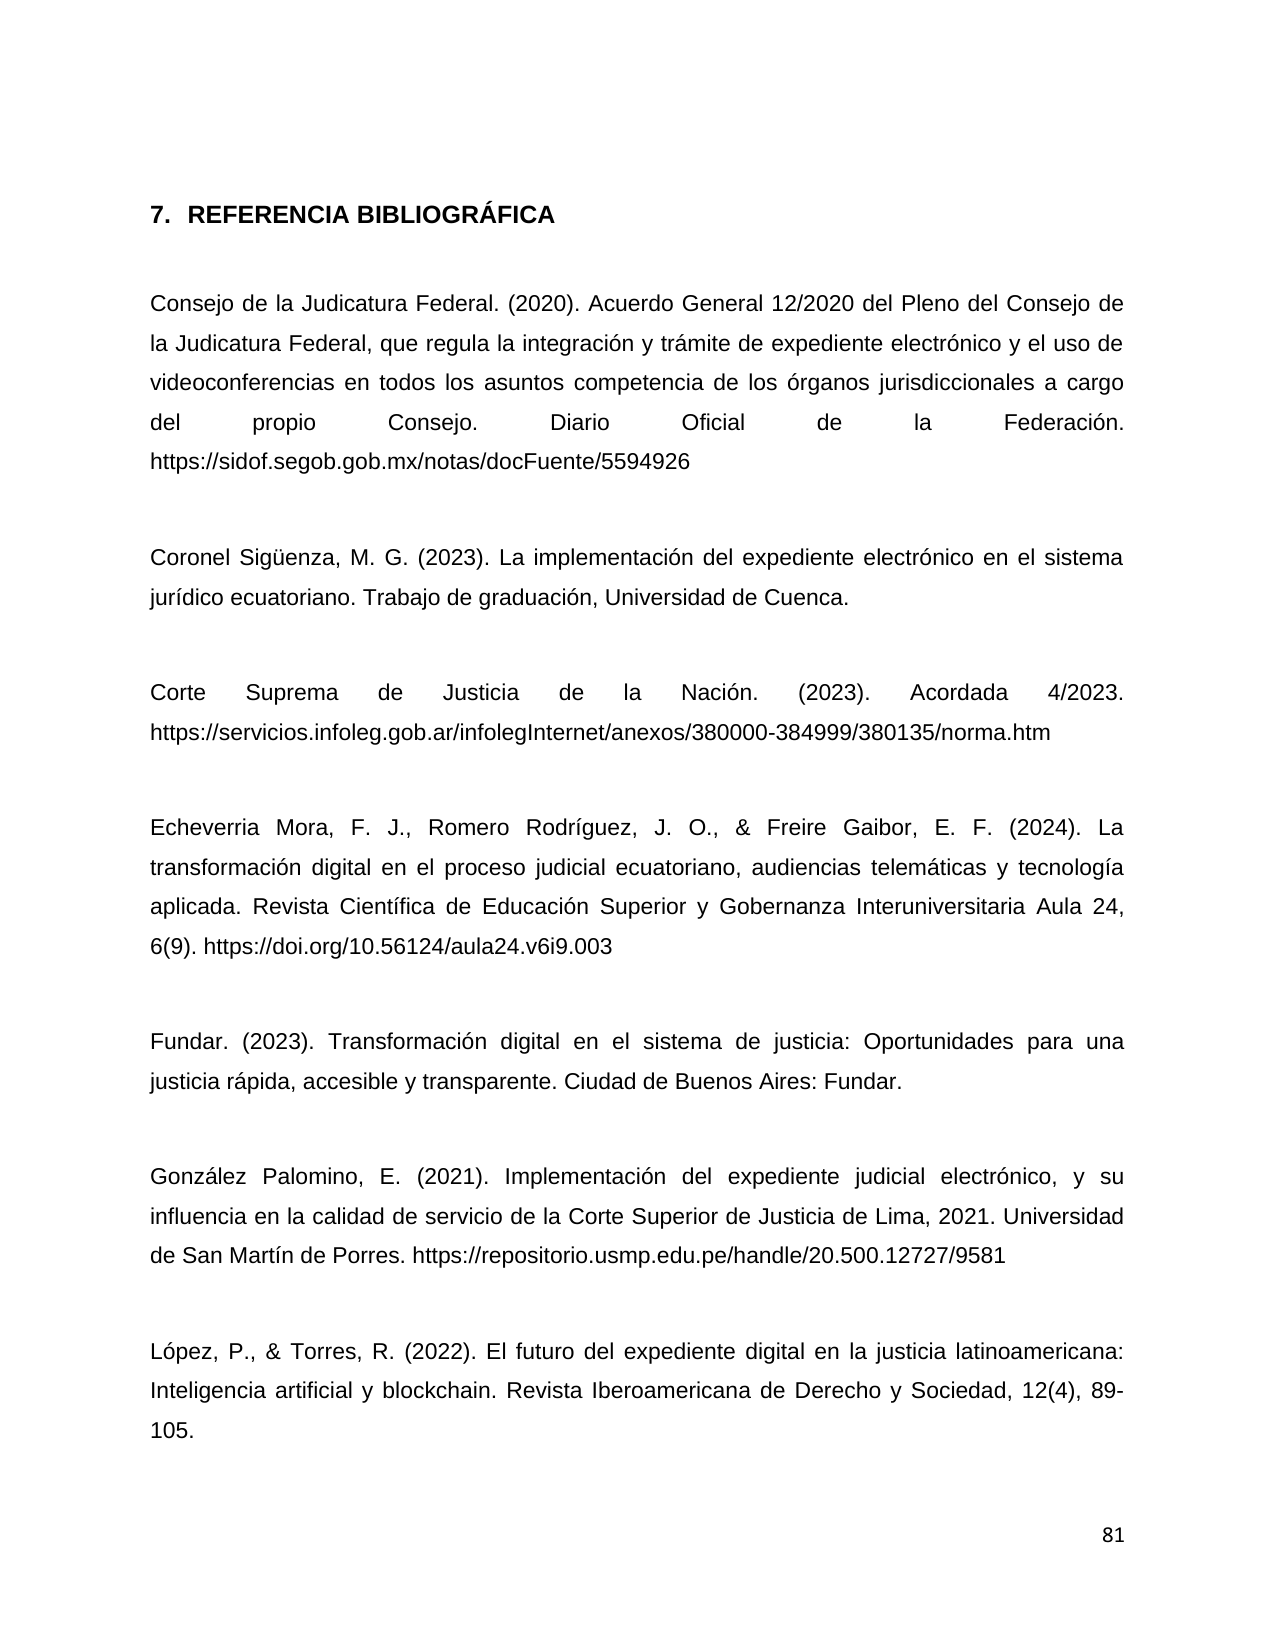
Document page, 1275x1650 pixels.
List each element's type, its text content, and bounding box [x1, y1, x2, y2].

text Echeverria Mora, F. J., Romero Rodríguez, J. O., & Freire Gaibor, E. F. (2024). La transformación digital en el proceso judicial ecuatoriano, audiencias telemáticas y tecnología aplicada. Revista Científica de Educación Superior y Gobernanza Interuniversitaria Aula 24, 6(9). https://doi.org/10.56124/aula24.v6i9.003 [150, 775, 1125, 959]
subtitle REFERENCIA BIBLIOGRÁFICA [150, 200, 1125, 229]
text López, P., & Torres, R. (2022). El futuro del expediente digital en la justicia latinoamericana: Inteligencia artificial y blockchain. Revista Iberoamericana de Derecho y Sociedad, 12(4), 89-105. [150, 1298, 1125, 1443]
text Consejo de la Judicatura Federal. (2020). Acuerdo General 12/2020 del Pleno del Consejo de la Judicatura Federal, que regula la integración y trámite de expediente electrónico y el uso de videoconferencias en todos los asuntos competencia de los órganos jurisdiccionales a cargo del propio Consejo. Diario Oficial de la Federación. https://sidof.segob.gob.mx/notas/docFuente/5594926 [150, 290, 1125, 475]
text Coronel Sigüenza, M. G. (2023). La implementación del expediente electrónico en el sistema jurídico ecuatoriano. Trabajo de graduación, Universidad de Cuenca. [150, 504, 1125, 610]
text González Palomino, E. (2021). Implementación del expediente judicial electrónico, y su influencia en la calidad de servicio de la Corte Superior de Justicia de Lima, 2021. Universidad de San Martín de Porres. https://repositorio.usmp.edu.pe/handle/20.500.12727/9581 [150, 1124, 1125, 1269]
text Corte Suprema de Justicia de la Nación. (2023). Acordada 4/2023. https://servicios.infoleg.gob.ar/infolegInternet/anexos/380000-384999/380135/norma.htm [150, 639, 1125, 745]
text Fundar. (2023). Transformación digital en el sistema de justicia: Oportunidades para una justicia rápida, accesible y transparente. Ciudad de Buenos Aires: Fundar. [150, 989, 1125, 1094]
